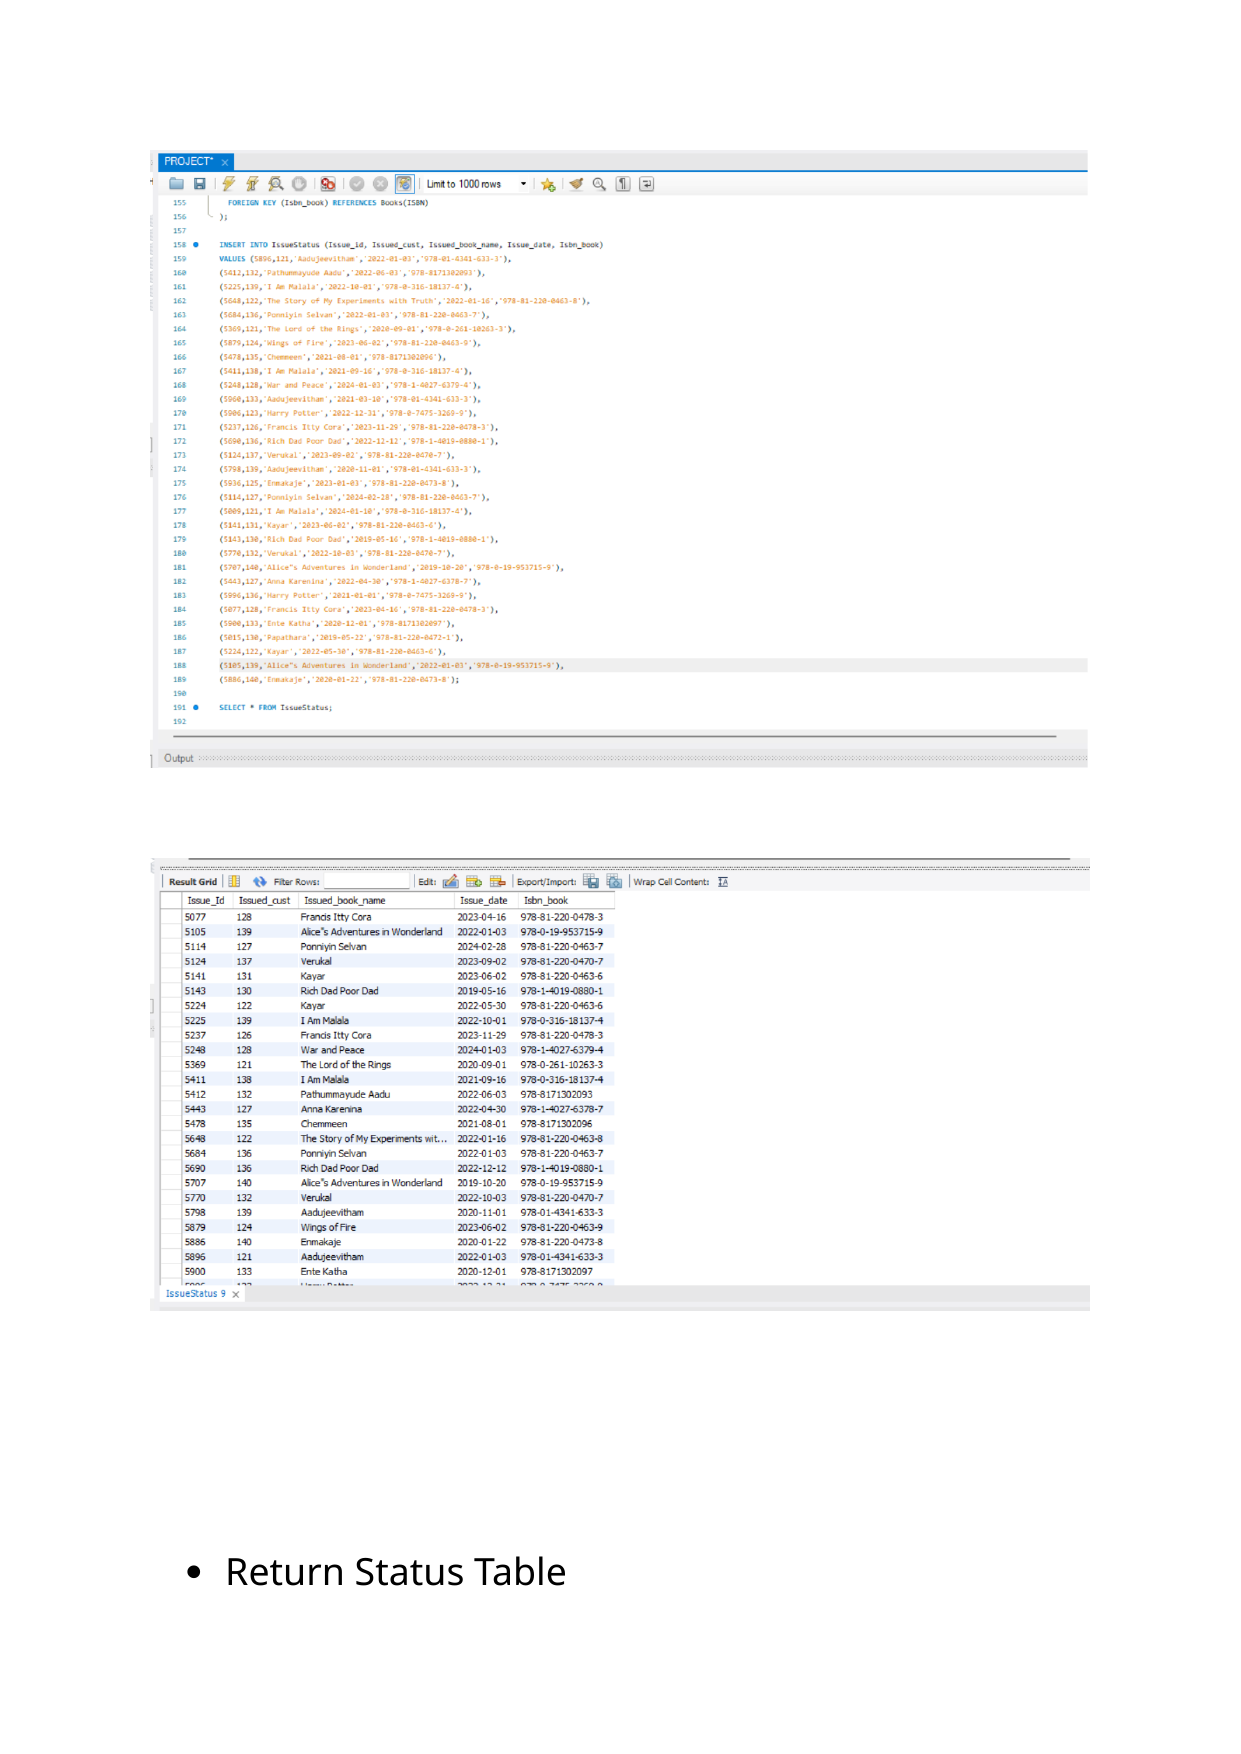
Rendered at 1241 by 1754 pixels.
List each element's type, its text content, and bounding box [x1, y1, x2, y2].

picture [150, 858, 1090, 1311]
list Return Status Table [187, 1545, 1090, 1596]
picture [150, 150, 1088, 768]
